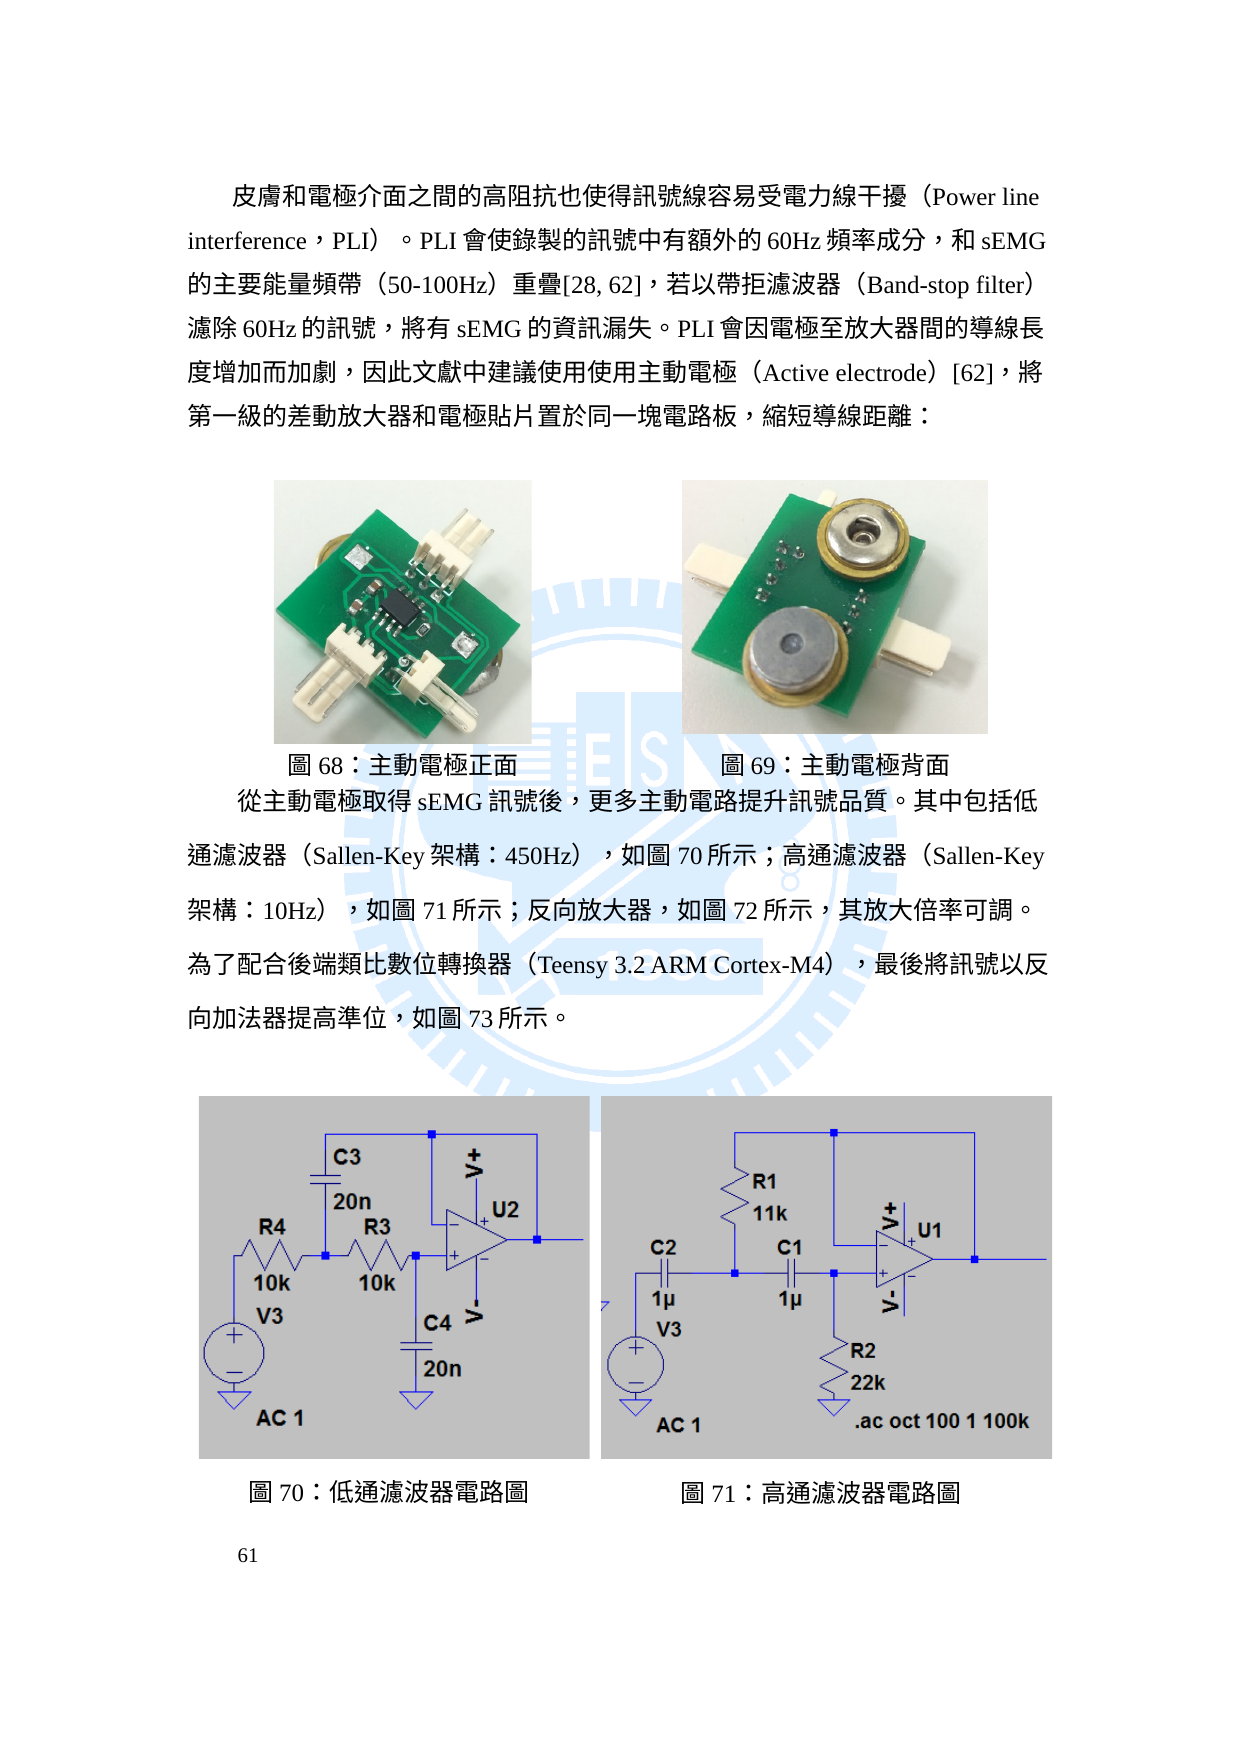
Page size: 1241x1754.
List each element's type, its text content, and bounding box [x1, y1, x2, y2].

text 皮膚和電極介面之間的高阻抗也使得訊號線容易受電力線干擾（Power line interference，PLI）。PLI會使錄製的訊號中有額外的60Hz頻率成分，和sEMG的主要能量頻帶（50-100Hz）重疊[28, 62]，若以帶拒濾波器（Band-stop filter）濾除60Hz的訊號，將有sEMG的資訊漏失。PLI會因電極至放大器間的導線長度增加而加劇，因此文獻中建議使用使用主動電極（Active electrode）[62]，將第一級的差動放大器和電極貼片置於同一塊電路板，縮短導線距離： [187, 172, 1053, 437]
picture [682, 480, 988, 734]
text 從主動電極取得sEMG訊號後，更多主動電路提升訊號品質。其中包括低通濾波器（Sallen-Key架構：450Hz），如圖 70所示；高通濾波器（Sallen-Key架構：10Hz），如圖 71所示；反向放大器，如圖 72所示，其放大倍率可調。為了配合後端類比數位轉換器（Teensy 3.2 ARM Cortex-M4），最後將訊號以反向加法器提高準位，如圖 73所示。 [187, 781, 1053, 1035]
table_header 圖 68：主動電極正面 [188, 481, 618, 781]
table_header 圖 70：低通濾波器電路圖 [188, 1096, 590, 1509]
picture [273, 480, 532, 744]
table_header 圖 69：主動電極背面 [618, 481, 1052, 781]
picture [198, 1096, 590, 1459]
table_header 圖 71：高通濾波器電路圖 [590, 1096, 1052, 1509]
picture [601, 1096, 1053, 1459]
